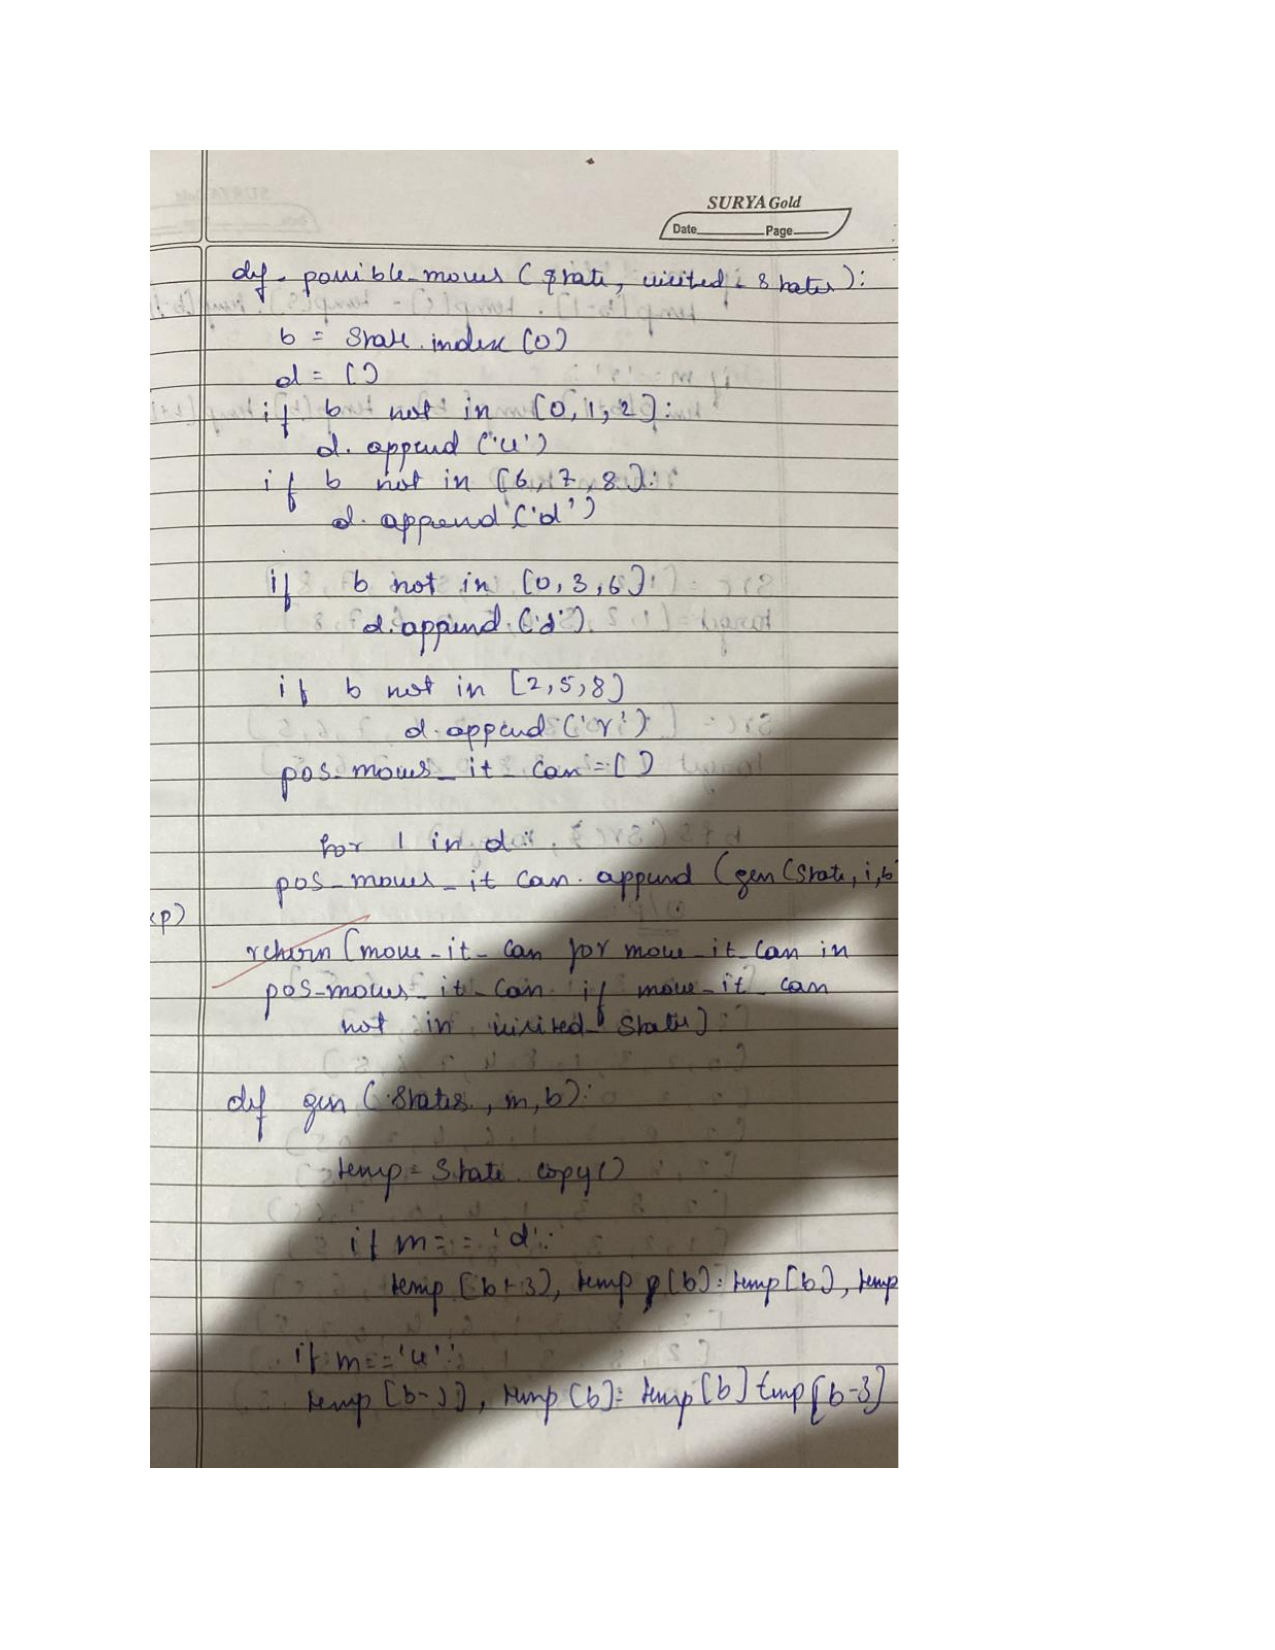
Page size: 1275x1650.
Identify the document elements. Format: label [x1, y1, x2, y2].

picture [150, 150, 899, 1468]
